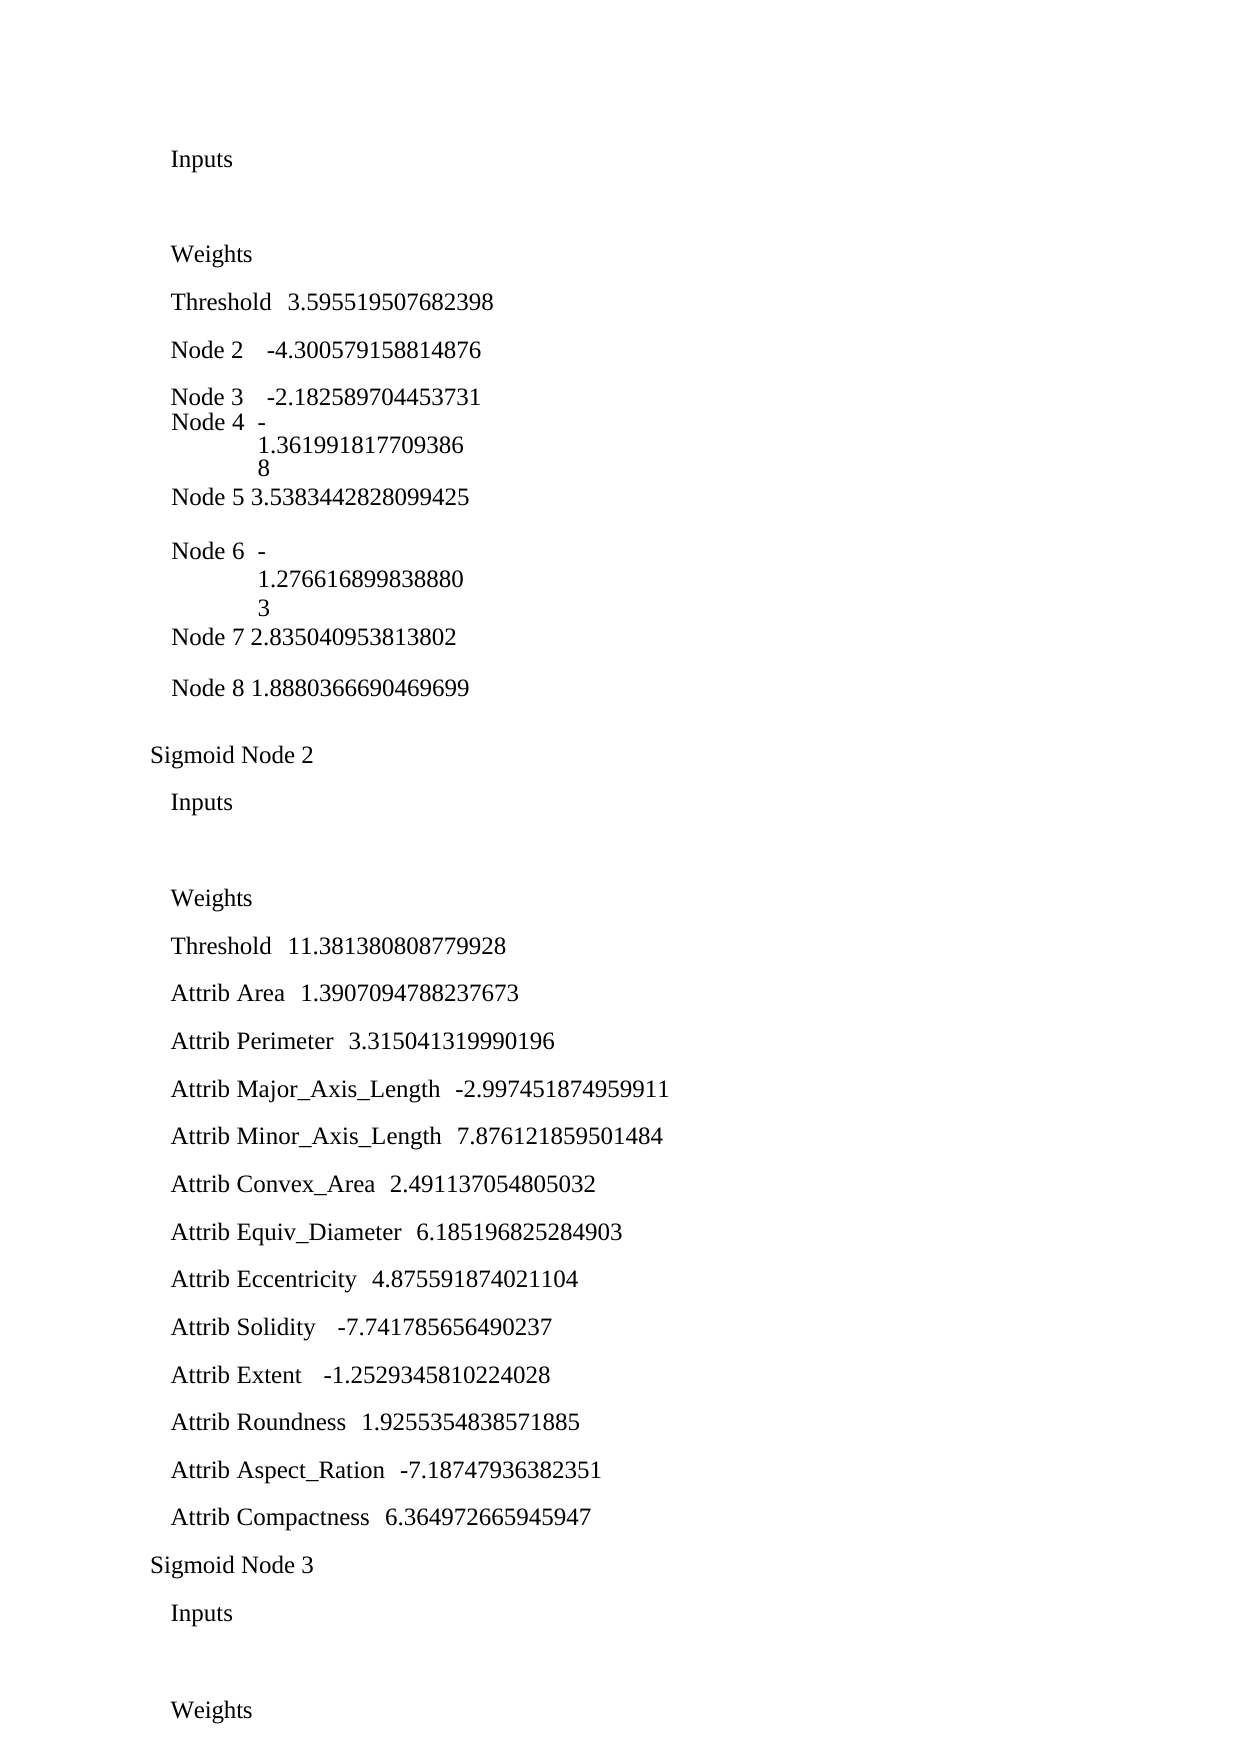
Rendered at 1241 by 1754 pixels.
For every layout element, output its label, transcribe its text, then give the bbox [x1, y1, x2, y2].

text Attrib Eccentricity 4.875591874021104 [170, 1264, 1107, 1293]
text Threshold 11.381380808779928 [170, 931, 1107, 960]
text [150, 144, 326, 268]
text Attrib Compactness 6.364972665945947 [170, 1502, 1107, 1531]
text Sigmoid Node 2 Inputs Weights [150, 740, 326, 912]
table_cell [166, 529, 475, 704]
text Attrib Convex_Area 2.491137054805032 [170, 1169, 1107, 1198]
text Attrib Minor_Axis_Length 7.876121859501484 [170, 1121, 1107, 1150]
text Attrib Equiv_Diameter 6.185196825284903 [170, 1217, 1107, 1245]
text Attrib Area 1.3907094788237673 [170, 978, 1107, 1007]
text Node 3 -2.182589704453731 [170, 382, 1107, 411]
text Sigmoid Node 3 Inputs Weights [150, 1550, 326, 1723]
text Attrib Roundness 1.9255354838571885 [170, 1407, 1107, 1436]
text Attrib Extent -1.2529345810224028 [170, 1360, 1107, 1388]
text Node 2 -4.300579158814876 [170, 335, 1107, 363]
text Attrib Solidity -7.741785656490237 [170, 1312, 1107, 1341]
text Attrib Perimeter 3.315041319990196 [170, 1026, 1107, 1055]
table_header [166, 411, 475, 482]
text Threshold 3.595519507682398 [170, 287, 1107, 316]
text Attrib Major_Axis_Length -2.997451874959911 [170, 1074, 1107, 1102]
text Attrib Aspect_Ration -7.18747936382351 [170, 1455, 1107, 1483]
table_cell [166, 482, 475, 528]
